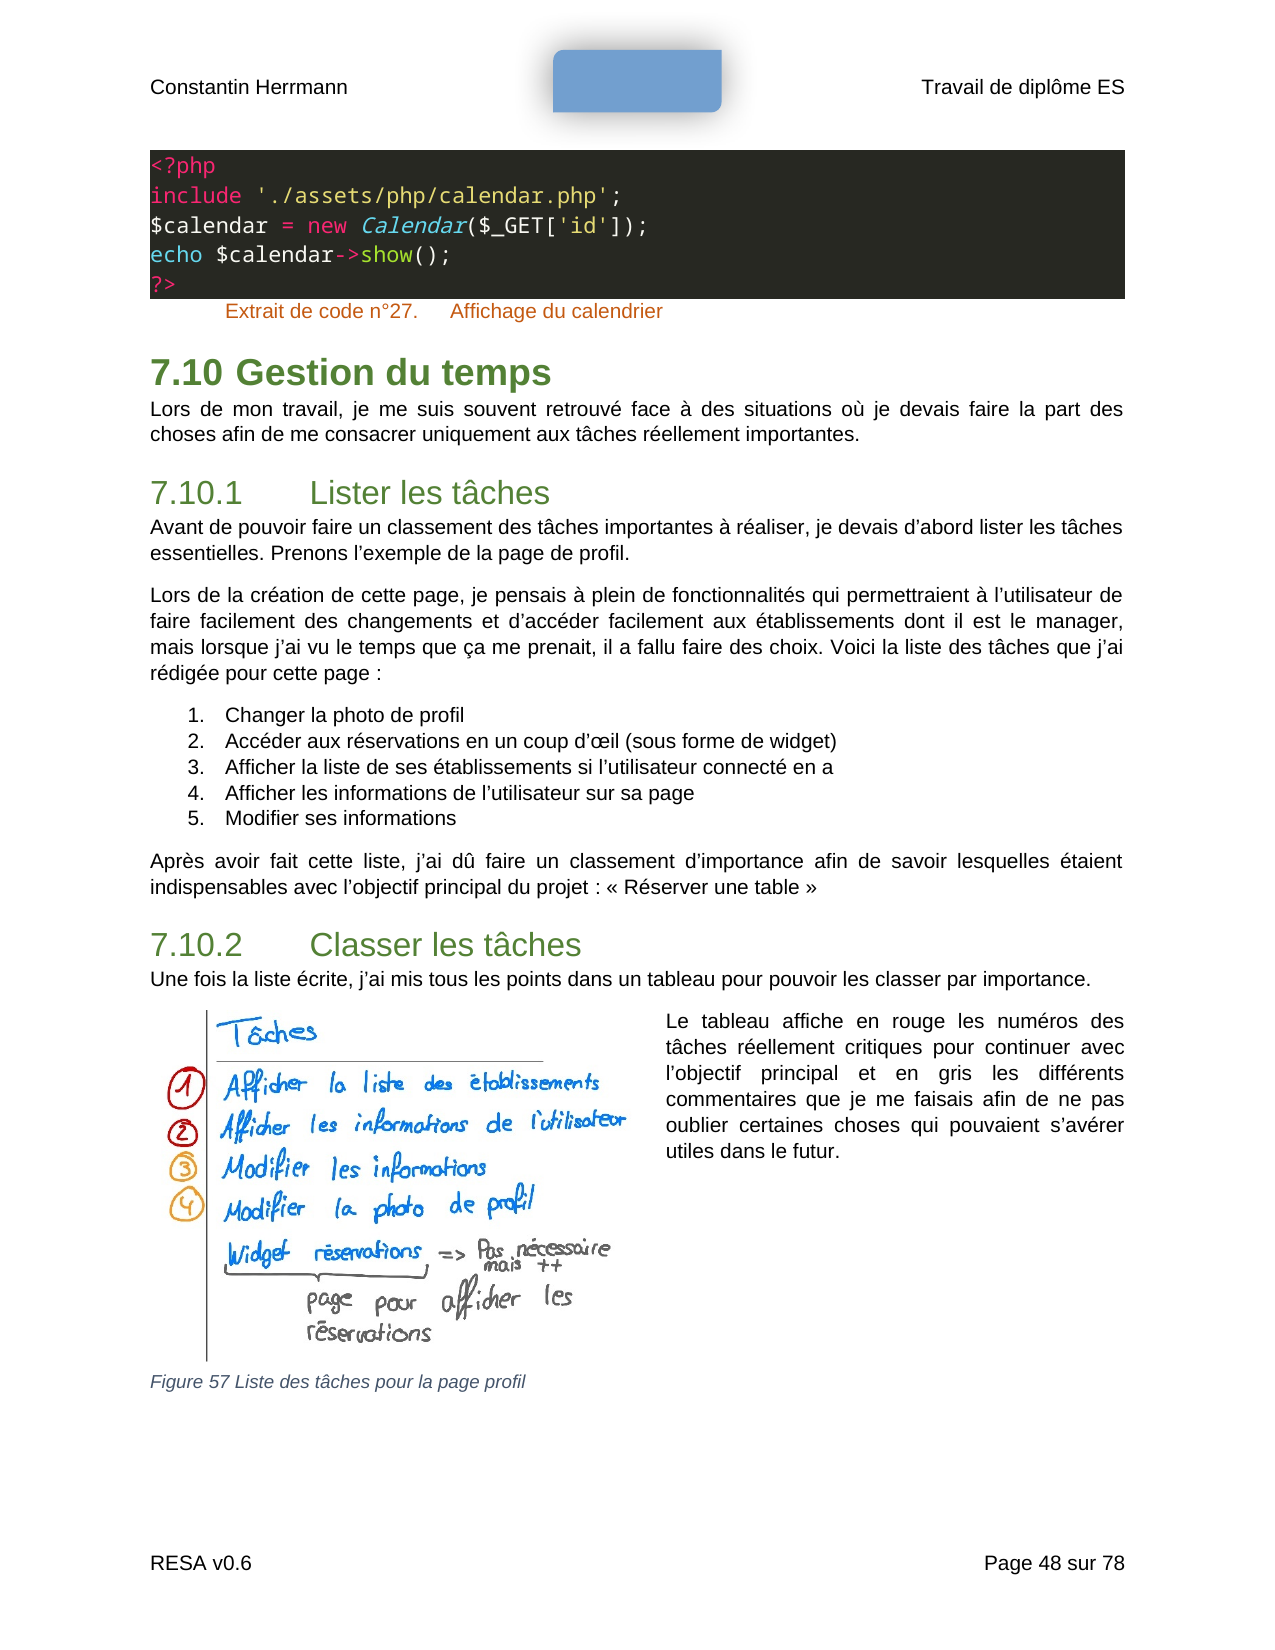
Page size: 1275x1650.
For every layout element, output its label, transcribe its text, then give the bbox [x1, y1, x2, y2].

text include './assets/php/calendar.php'; [150, 180, 1125, 209]
text Lors de la création de cette page, je pensais à plein de fonctionnalités qui permettraient à l’utilisateur de faire facilement des changements et d’accéder facilement aux établissements dont il est le manager, mais lorsque j’ai vu le temps que ça me prenait, il a fallu faire des choix. Voici la liste des tâches que j’ai rédigée pour cette page : [150, 583, 1125, 684]
text Une fois la liste écrite, j’ai mis tous les points dans un tableau pour pouvoir les classer par importance. [150, 967, 1125, 991]
list Afficher la liste de ses établissements si l’utilisateur connecté en a [187, 754, 1125, 778]
text Affichage du calendrier [225, 299, 1125, 323]
text Avant de pouvoir faire un classement des tâches importantes à réaliser, je devais d’abord lister les tâches essentielles. Prenons l’exemple de la page de profil. [150, 514, 1125, 564]
text Après avoir fait cette liste, j’ai dû faire un classement d’importance afin de savoir lesquelles étaient indispensables avec l’objectif principal du projet : « Réserver une table » [150, 849, 1125, 898]
text Lors de mon travail, je me suis souvent retrouvé face à des situations où je devais faire la part des choses afin de me consacrer uniquement aux tâches réellement importantes. [150, 396, 1125, 446]
list Changer la photo de profil [187, 703, 1125, 727]
list Afficher les informations de l’utilisateur sur sa page [187, 780, 1125, 804]
text Le tableau affiche en rouge les numéros des tâches réellement critiques pour continuer avec l’objectif principal et en gris les différents commentaires que je me faisais afin de ne pas oublier certaines choses qui pouvaient s’avérer utiles dans le futur. [150, 1009, 1125, 1162]
text $calendar = new Calendar($_GET['id']); [150, 209, 1125, 239]
text <?php [150, 150, 1125, 180]
subtitle Lister les tâches [150, 473, 1125, 511]
subtitle Classer les tâches [150, 925, 1125, 964]
list Modifier ses informations [187, 806, 1125, 830]
subtitle Gestion du temps [150, 350, 1125, 393]
text echo $calendar->show(); [150, 239, 1125, 269]
picture [150, 1010, 647, 1362]
list Accéder aux réservations en un coup d’œil (sous forme de widget) [187, 729, 1125, 753]
text ?> [150, 269, 1125, 299]
